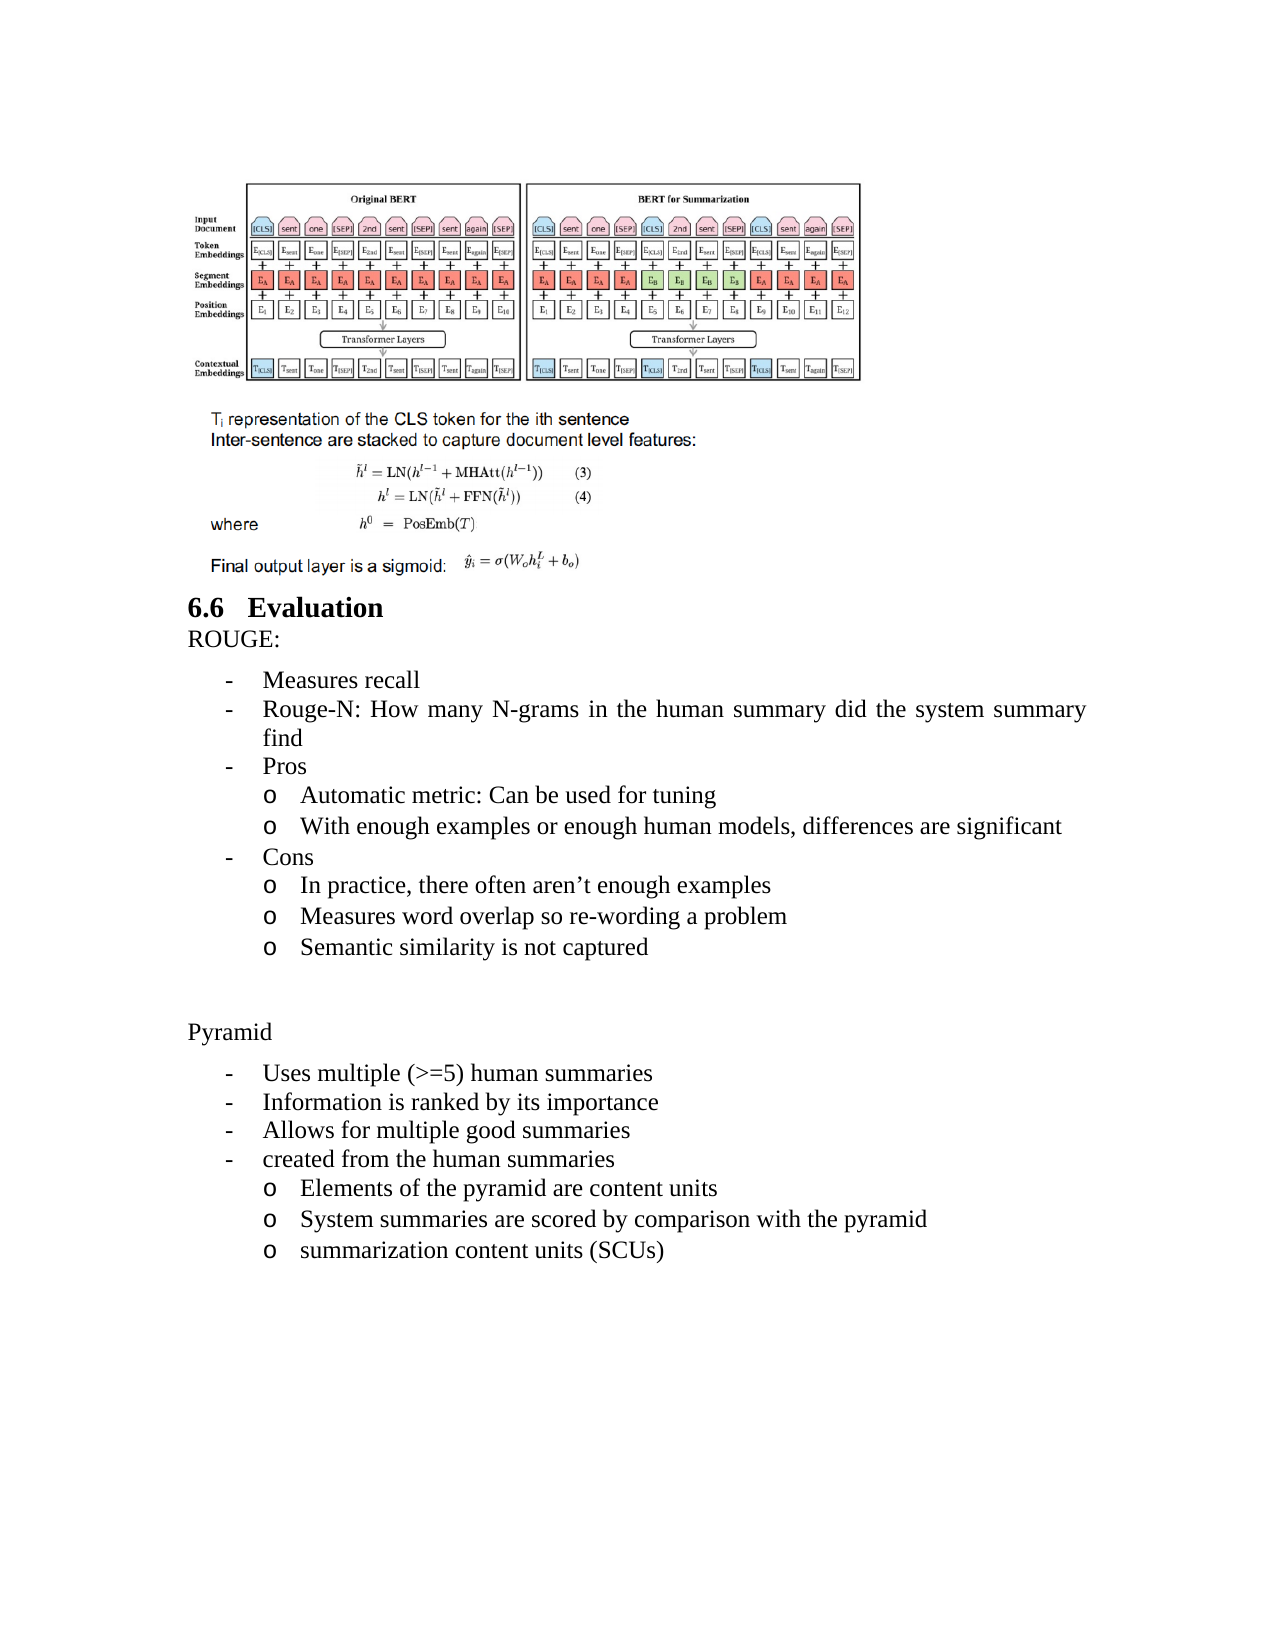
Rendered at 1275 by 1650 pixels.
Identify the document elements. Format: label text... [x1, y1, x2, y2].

list With enough examples or enough human models, differences are significant [262, 811, 1087, 842]
list In practice, there often aren’t enough examples [262, 871, 1087, 901]
list summarization content units (SCUs) [262, 1235, 1087, 1266]
picture [187, 150, 868, 578]
list System summaries are scored by comparison with the pyramid [262, 1204, 1087, 1235]
text ROUGE: [187, 624, 1087, 653]
list Automatic metric: Can be used for tuning [262, 780, 1087, 811]
subtitle Evaluation [187, 590, 1087, 624]
list Cons [225, 842, 1087, 871]
list Elements of the pyramid are content units [262, 1173, 1087, 1204]
list Pros [225, 751, 1087, 780]
list Semantic similarity is not captured [262, 932, 1087, 963]
list Rouge-N: How many N-grams in the human summary did the system summary find [225, 694, 1087, 751]
list Information is ranked by its importance [225, 1087, 1087, 1116]
list created from the human summaries [225, 1144, 1087, 1173]
list Allows for multiple good summaries [225, 1116, 1087, 1144]
list Measures recall [225, 665, 1087, 694]
list Uses multiple (>=5) human summaries [225, 1058, 1087, 1087]
text Pyramid [187, 1017, 1087, 1046]
list Measures word overlap so re-wording a problem [262, 901, 1087, 932]
